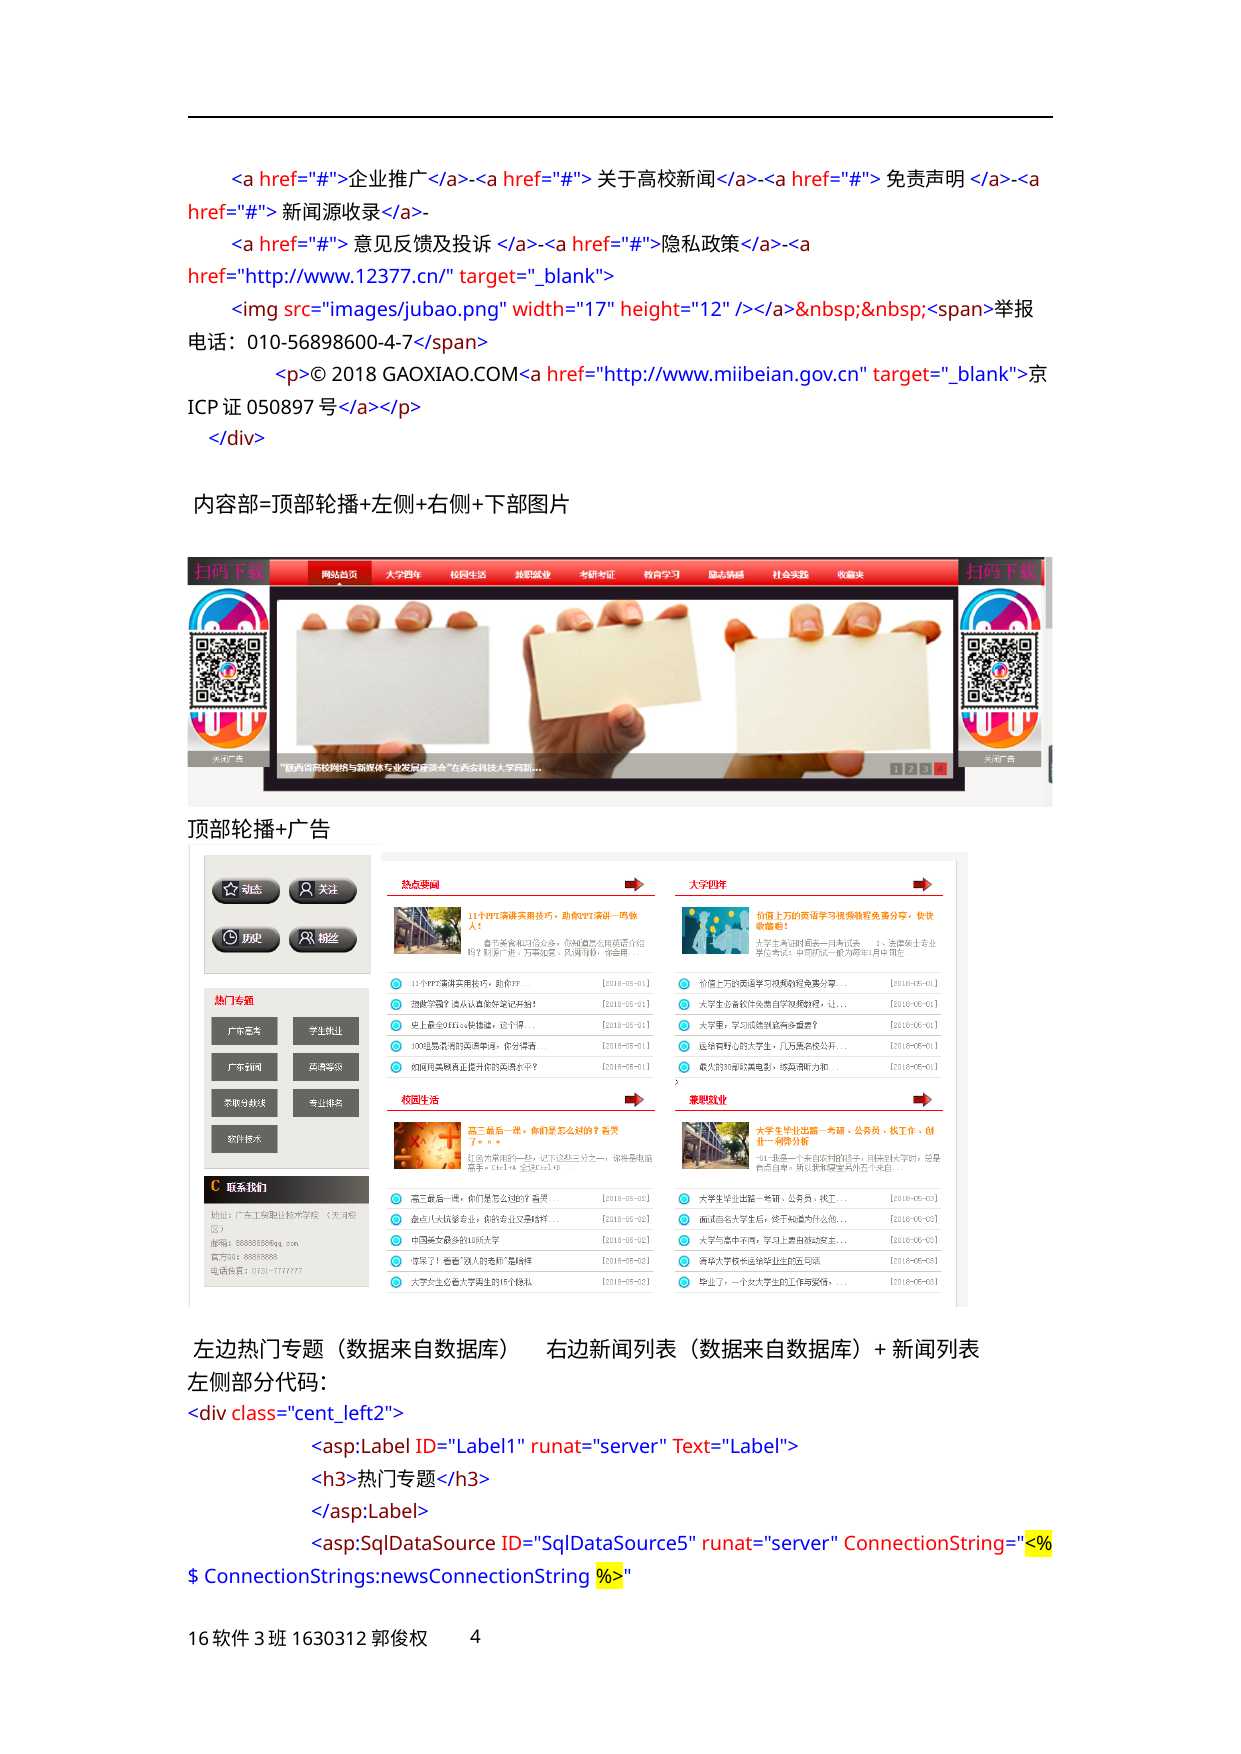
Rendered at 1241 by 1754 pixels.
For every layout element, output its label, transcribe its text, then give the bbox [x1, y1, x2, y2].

picture [187, 844, 968, 1307]
text <img src="images/jubao.png" width="17" height="12" /></a>&nbsp;&nbsp;<span>举报电话：010-56898600-4-7</span> [187, 292, 1053, 357]
text <asp:Label ID="Label1" runat="server" Text="Label"> [187, 1429, 1053, 1462]
text 左边热门专题（数据来自数据库） 右边新闻列表（数据来自数据库）+ 新闻列表 [187, 1332, 1053, 1364]
text <h3>热门专题</h3> [187, 1462, 1053, 1494]
text <asp:SqlDataSource ID="SqlDataSource5" runat="server" ConnectionString="<%$ ConnectionStrings:newsConnectionString %>" [187, 1527, 1053, 1592]
text </div> [187, 422, 1053, 454]
text </asp:Label> [187, 1494, 1053, 1527]
text <a href="#"> 意见反馈及投诉 </a>-<a href="#">隐私政策</a>-<a href="http://www.12377.cn/" target="_blank"> [187, 227, 1053, 292]
picture [187, 557, 1053, 807]
text <p>© 2018 GAOXIAO.COM<a href="http://www.miibeian.gov.cn" target="_blank">京ICP证050897号</a></p> [187, 357, 1053, 422]
text 左侧部分代码： [187, 1364, 1053, 1397]
text 顶部轮播+广告 [187, 812, 1053, 844]
text 内容部=顶部轮播+左侧+右侧+下部图片 [187, 487, 1053, 519]
text <a href="#">企业推广</a>-<a href="#"> 关于高校新闻</a>-<a href="#"> 免责声明 </a>-<a href="#"> 新闻源收录</a>- [187, 162, 1053, 227]
text <div class="cent_left2"> [187, 1397, 1053, 1429]
